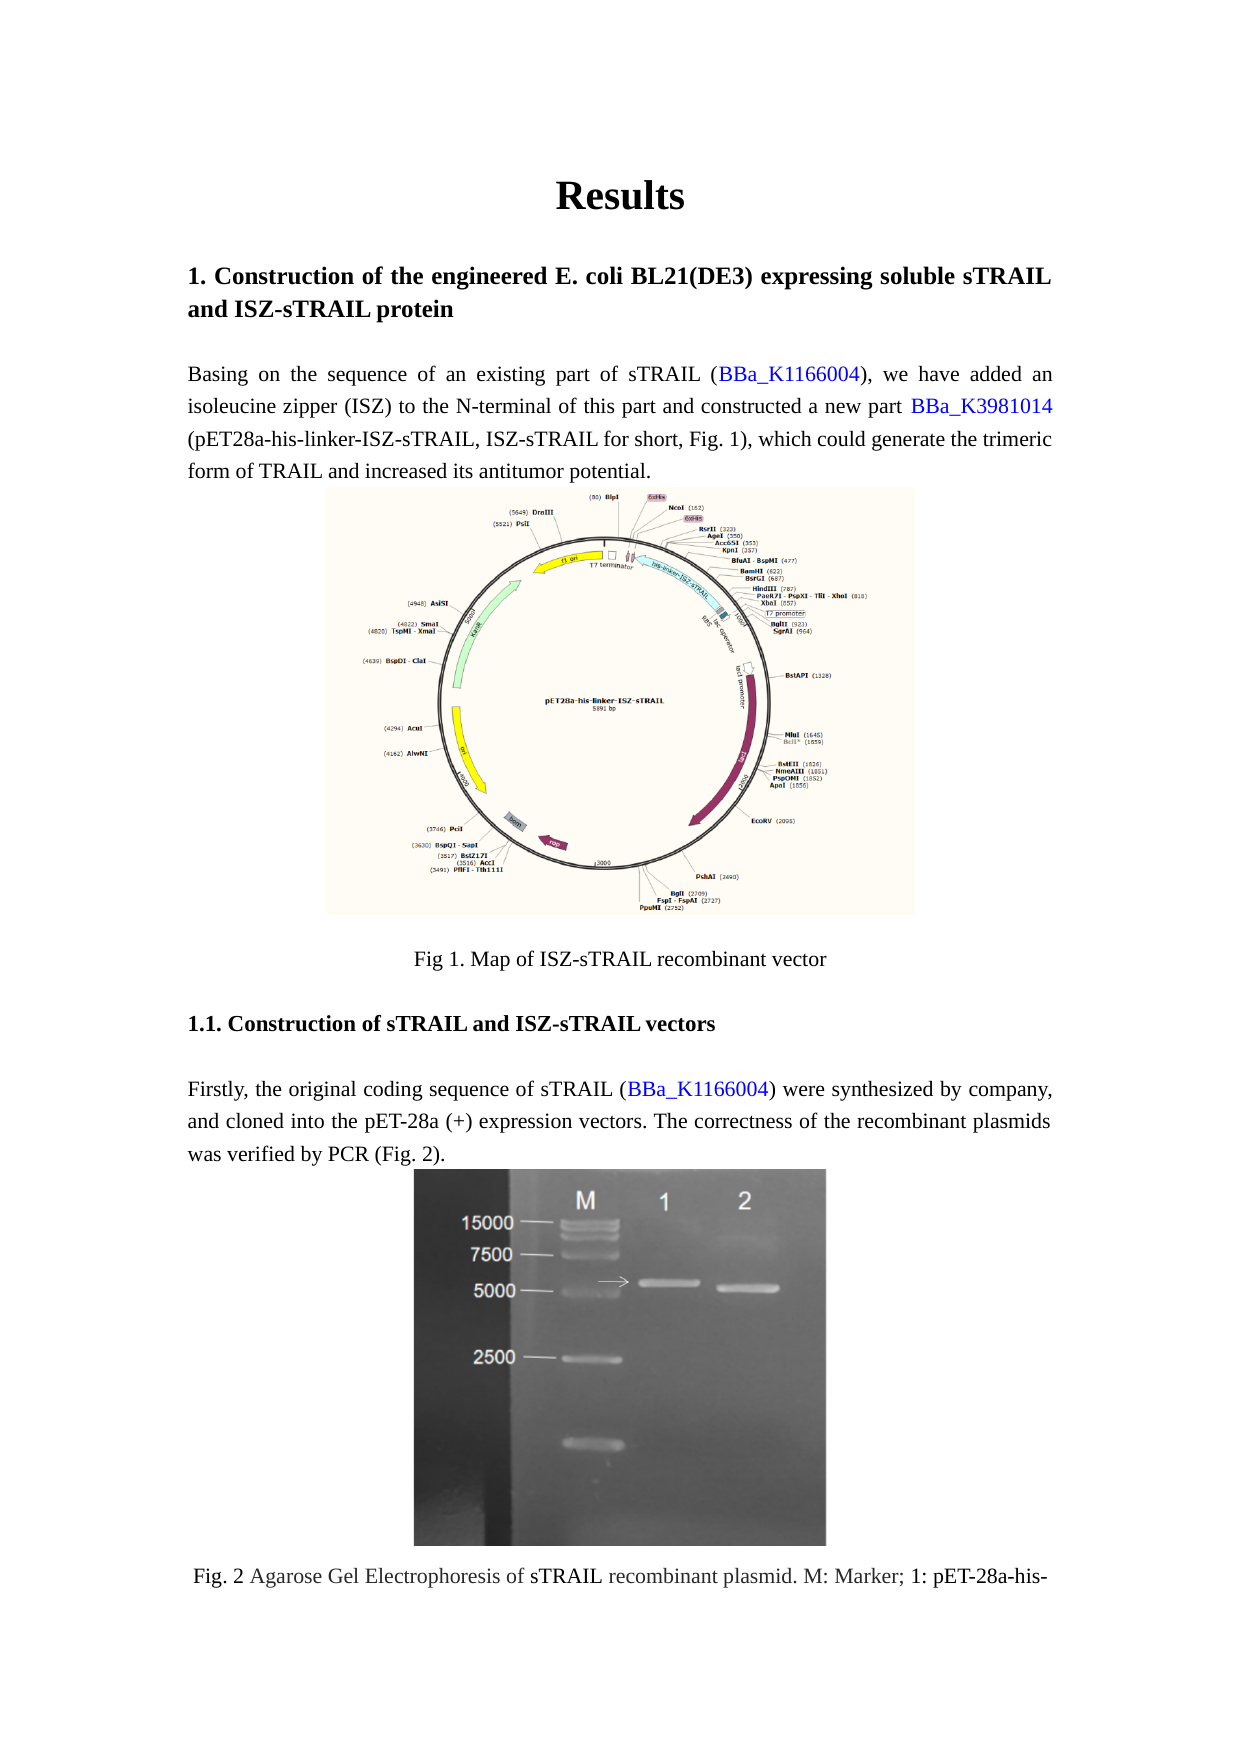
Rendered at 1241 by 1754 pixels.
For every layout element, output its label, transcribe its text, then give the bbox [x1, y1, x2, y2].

text 1.1. Construction of sTRAIL and ISZ-sTRAIL vectors [187, 1007, 1053, 1039]
text 1. Construction of the engineered E. coli BL21(DE3) expressing soluble sTRAIL and ISZ-sTRAIL protein [187, 259, 1053, 324]
text Firstly, the original coding sequence of sTRAIL (BBa_K1166004) were synthesized by company, and cloned into the pET-28a (+) expression vectors. The correctness of the recombinant plasmids was verified by PCR (Fig. 2). [187, 1072, 1053, 1169]
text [187, 1559, 1053, 1592]
text Basing on the sequence of an existing part of sTRAIL (BBa_K1166004), we have added an isoleucine zipper (ISZ) to the N-terminal of this part and constructed a new part BBa_K3981014 (pET28a-his-linker-ISZ-sTRAIL, ISZ-sTRAIL for short, Fig. 1), which could generate the trimeric form of TRAIL and increased its antitumor potential. [187, 357, 1053, 487]
text Fig 1. Map of ISZ-sTRAIL recombinant vector [187, 942, 1053, 974]
text Results [187, 162, 1053, 227]
picture [413, 1169, 827, 1546]
picture [325, 487, 916, 915]
